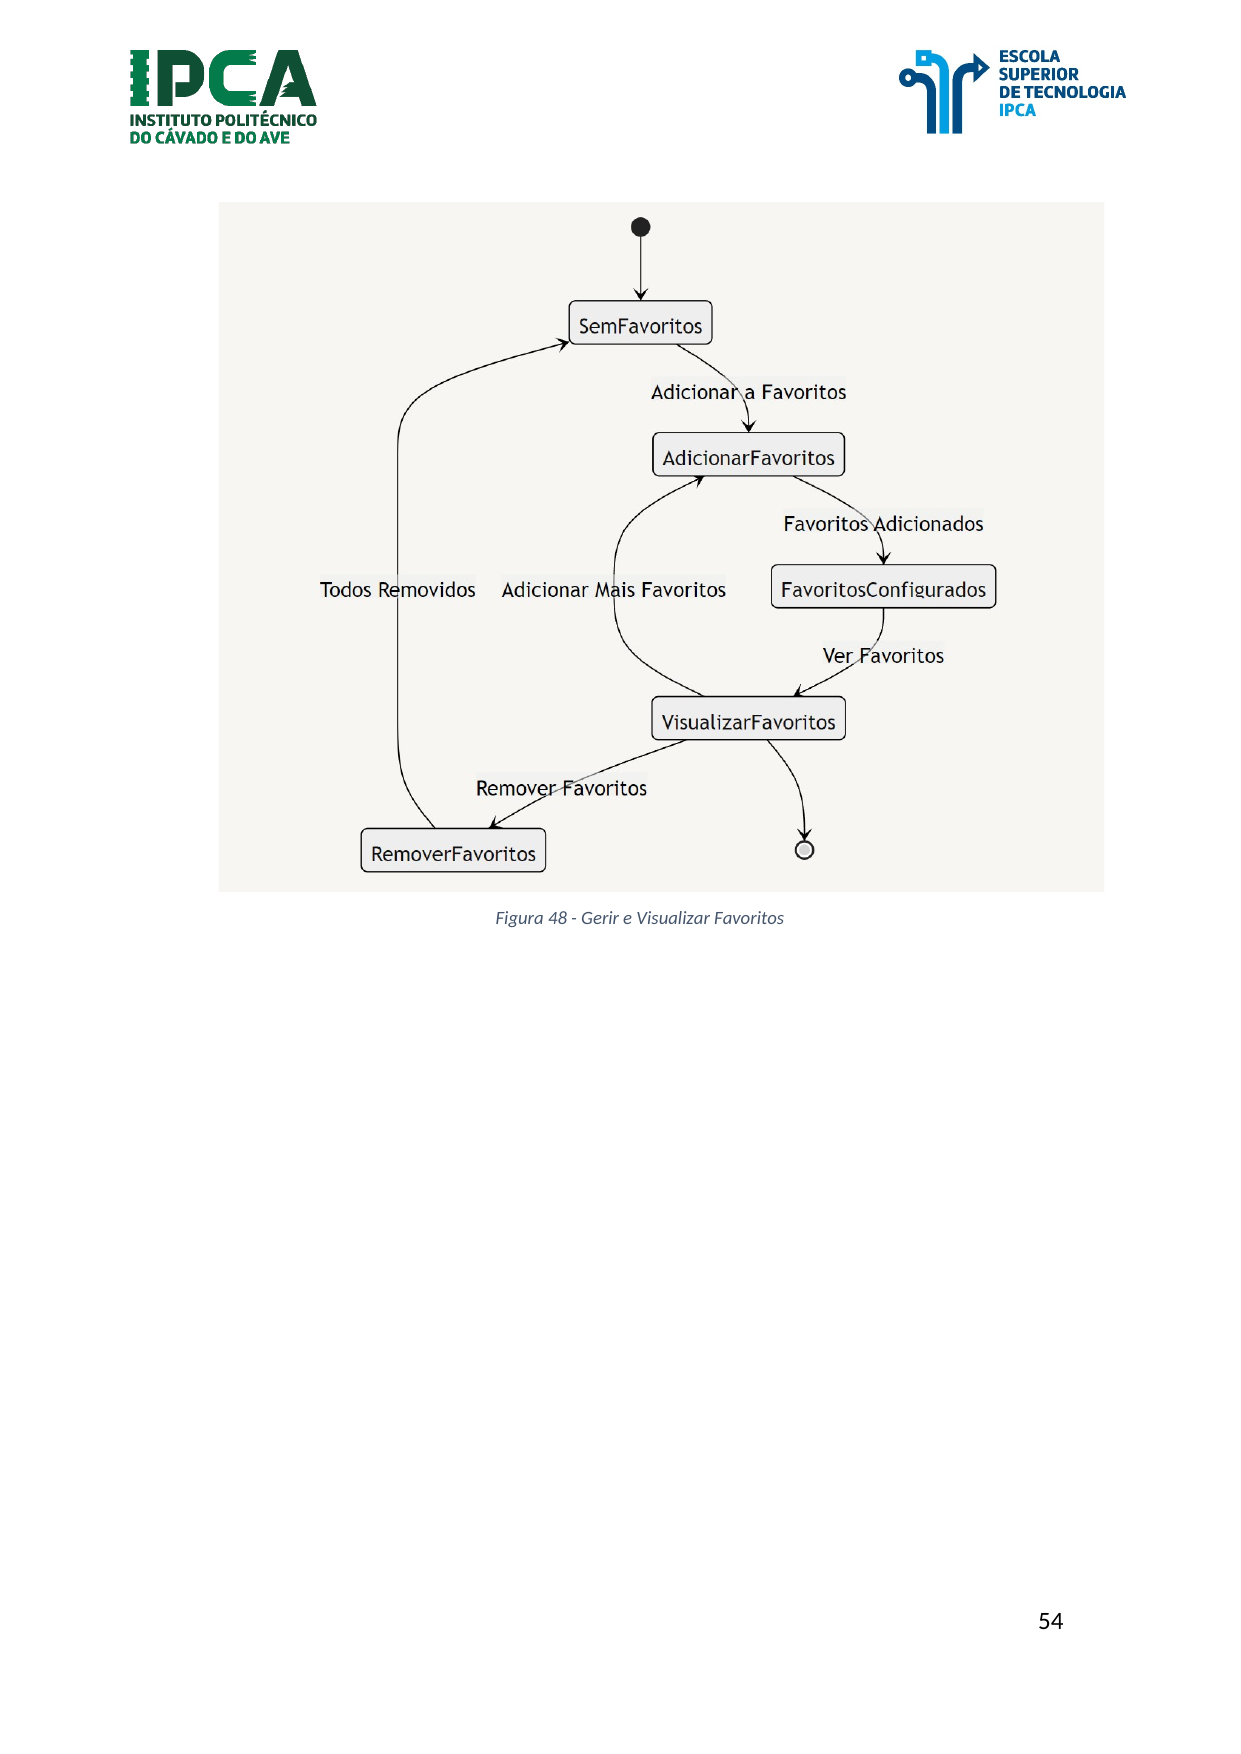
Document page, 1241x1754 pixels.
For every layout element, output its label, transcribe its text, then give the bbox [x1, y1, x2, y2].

text Figura 48 - Gerir e Visualizar Favoritos [177, 907, 1063, 929]
picture [218, 202, 1105, 892]
picture [896, 46, 1132, 138]
picture [126, 46, 318, 144]
